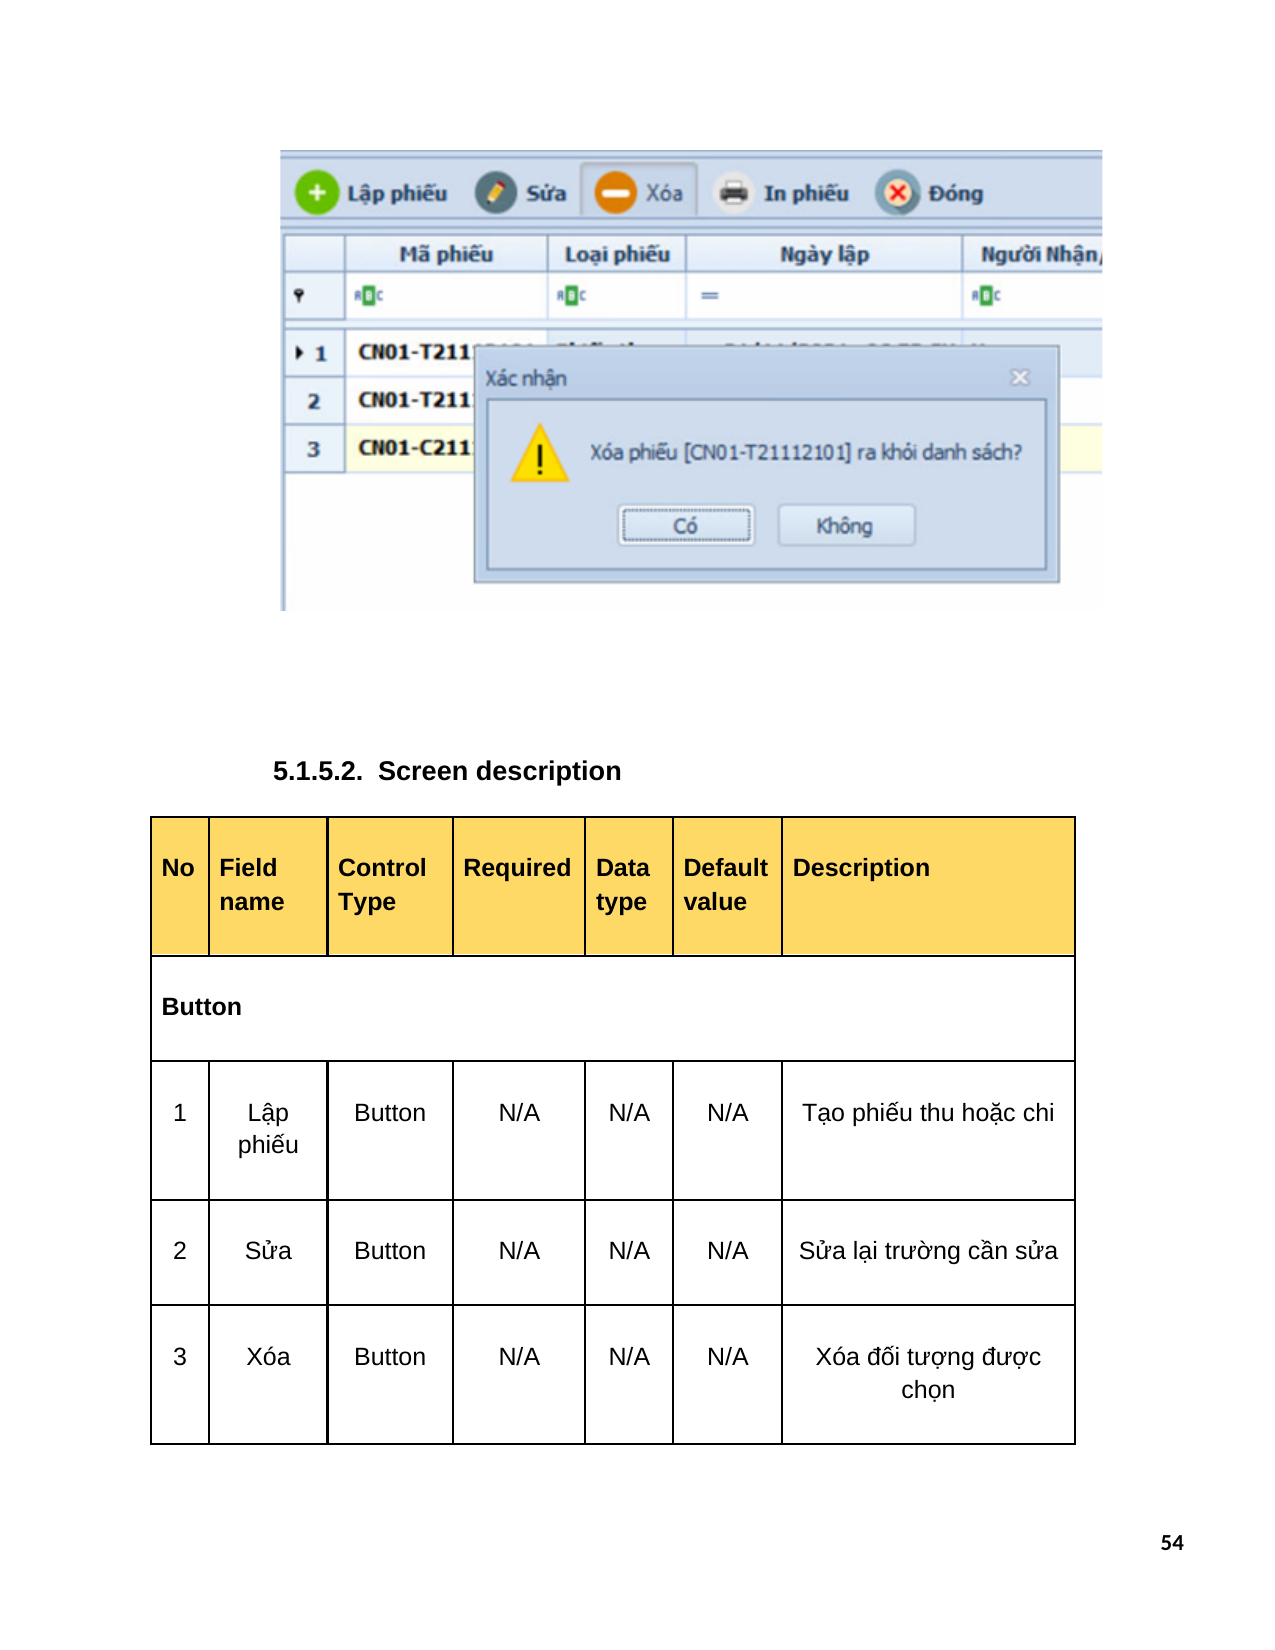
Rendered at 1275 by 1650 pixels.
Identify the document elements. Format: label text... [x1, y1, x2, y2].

picture [280, 150, 1103, 611]
table_cell Sửa [210, 1201, 326, 1304]
table_cell N/A [674, 1062, 781, 1198]
table_cell Sửa lại trường cần sửa [783, 1201, 1074, 1304]
table_cell N/A [454, 1062, 584, 1198]
table_header Control Type [329, 818, 452, 954]
table_cell N/A [454, 1306, 584, 1443]
table_cell Button [329, 1062, 452, 1198]
table_cell Button [152, 957, 1074, 1060]
table_cell Button [329, 1201, 452, 1304]
table_cell N/A [674, 1201, 781, 1304]
table_header Default value [674, 818, 781, 954]
table_cell 3 [152, 1306, 208, 1443]
table_cell 1 [152, 1062, 208, 1198]
table_header No [152, 818, 208, 954]
table_cell Xóa đối tượng được chọn [783, 1306, 1074, 1443]
table_cell Xóa [210, 1306, 326, 1443]
table_cell 2 [152, 1201, 208, 1304]
text 5.1.5.2. Screen description [273, 755, 1183, 786]
table_cell N/A [586, 1306, 672, 1443]
table_header Required [454, 818, 584, 954]
table_cell N/A [674, 1306, 781, 1443]
table_cell N/A [586, 1201, 672, 1304]
table_cell Lập phiếu [210, 1062, 326, 1198]
table_header Field name [210, 818, 326, 954]
table_cell Button [329, 1306, 452, 1443]
table_cell N/A [454, 1201, 584, 1304]
table_cell N/A [586, 1062, 672, 1198]
table_cell Tạo phiếu thu hoặc chi [783, 1062, 1074, 1198]
table_header Data type [586, 818, 672, 954]
table_header Description [783, 818, 1074, 954]
